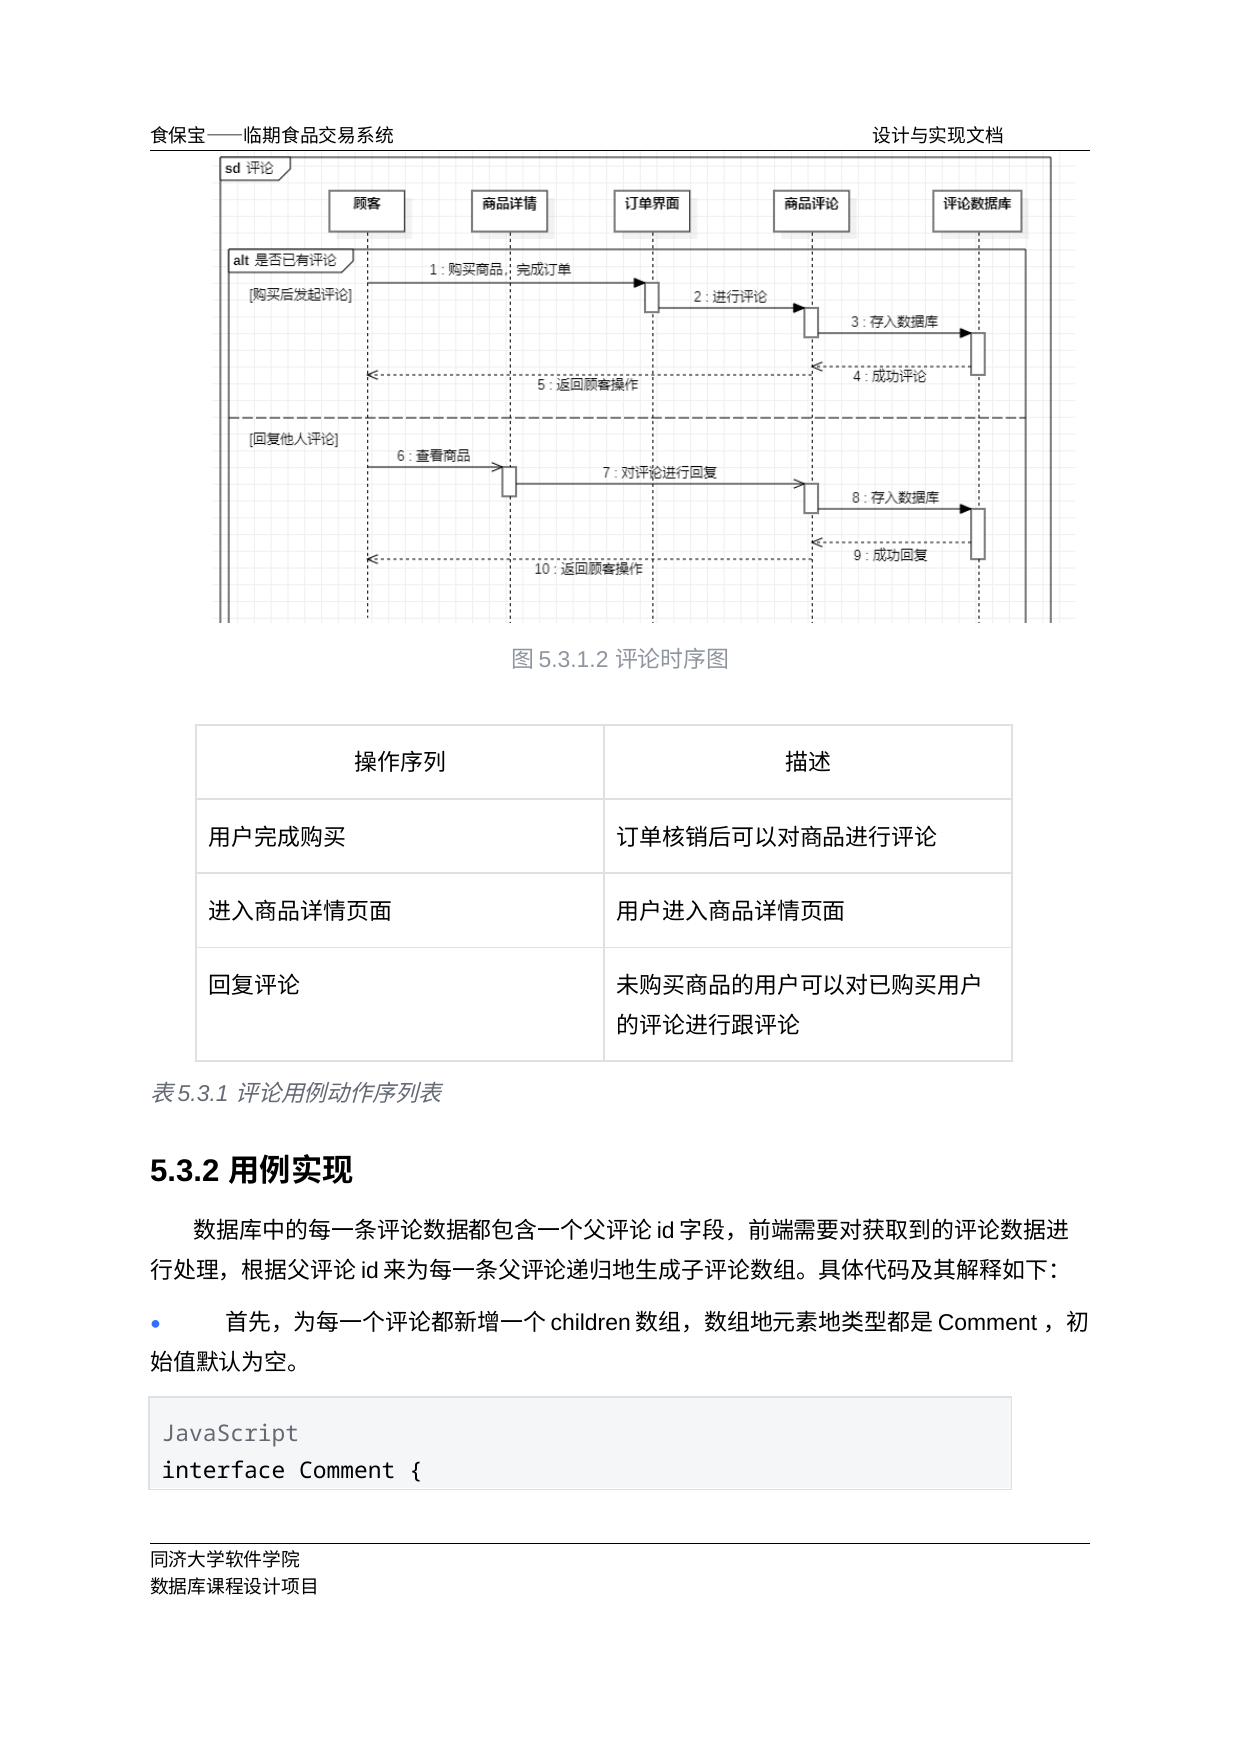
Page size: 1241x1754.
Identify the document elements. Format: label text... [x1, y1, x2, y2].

list 首先，为每一个评论都新增一个children数组，数组地元素地类型都是Comment ，初始值默认为空。 [150, 1304, 1090, 1377]
text 图5.3.1.2 评论时序图 [150, 641, 1090, 706]
table_cell 未购买商品的用户可以对已购买用户的评论进行跟评论 [605, 948, 1011, 1060]
table_cell 回复评论 [197, 948, 603, 1060]
text 数据库中的每一条评论数据都包含一个父评论id字段，前端需要对获取到的评论数据进行处理，根据父评论id来为每一条父评论递归地生成子评论数组。具体代码及其解释如下： [150, 1212, 1090, 1285]
table_header 描述 [605, 726, 1011, 798]
table_cell 进入商品详情页面 [197, 874, 603, 946]
table_header 操作序列 [197, 726, 603, 798]
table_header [150, 1398, 1011, 1488]
table_cell 订单核销后可以对商品进行评论 [605, 800, 1011, 872]
text 5.3.2 用例实现 [150, 1145, 1090, 1191]
table_cell 用户进入商品详情页面 [605, 874, 1011, 946]
table_cell 用户完成购买 [197, 800, 603, 872]
picture [212, 151, 1075, 623]
text 表5.3.1 评论用例动作序列表 [150, 1074, 1090, 1108]
